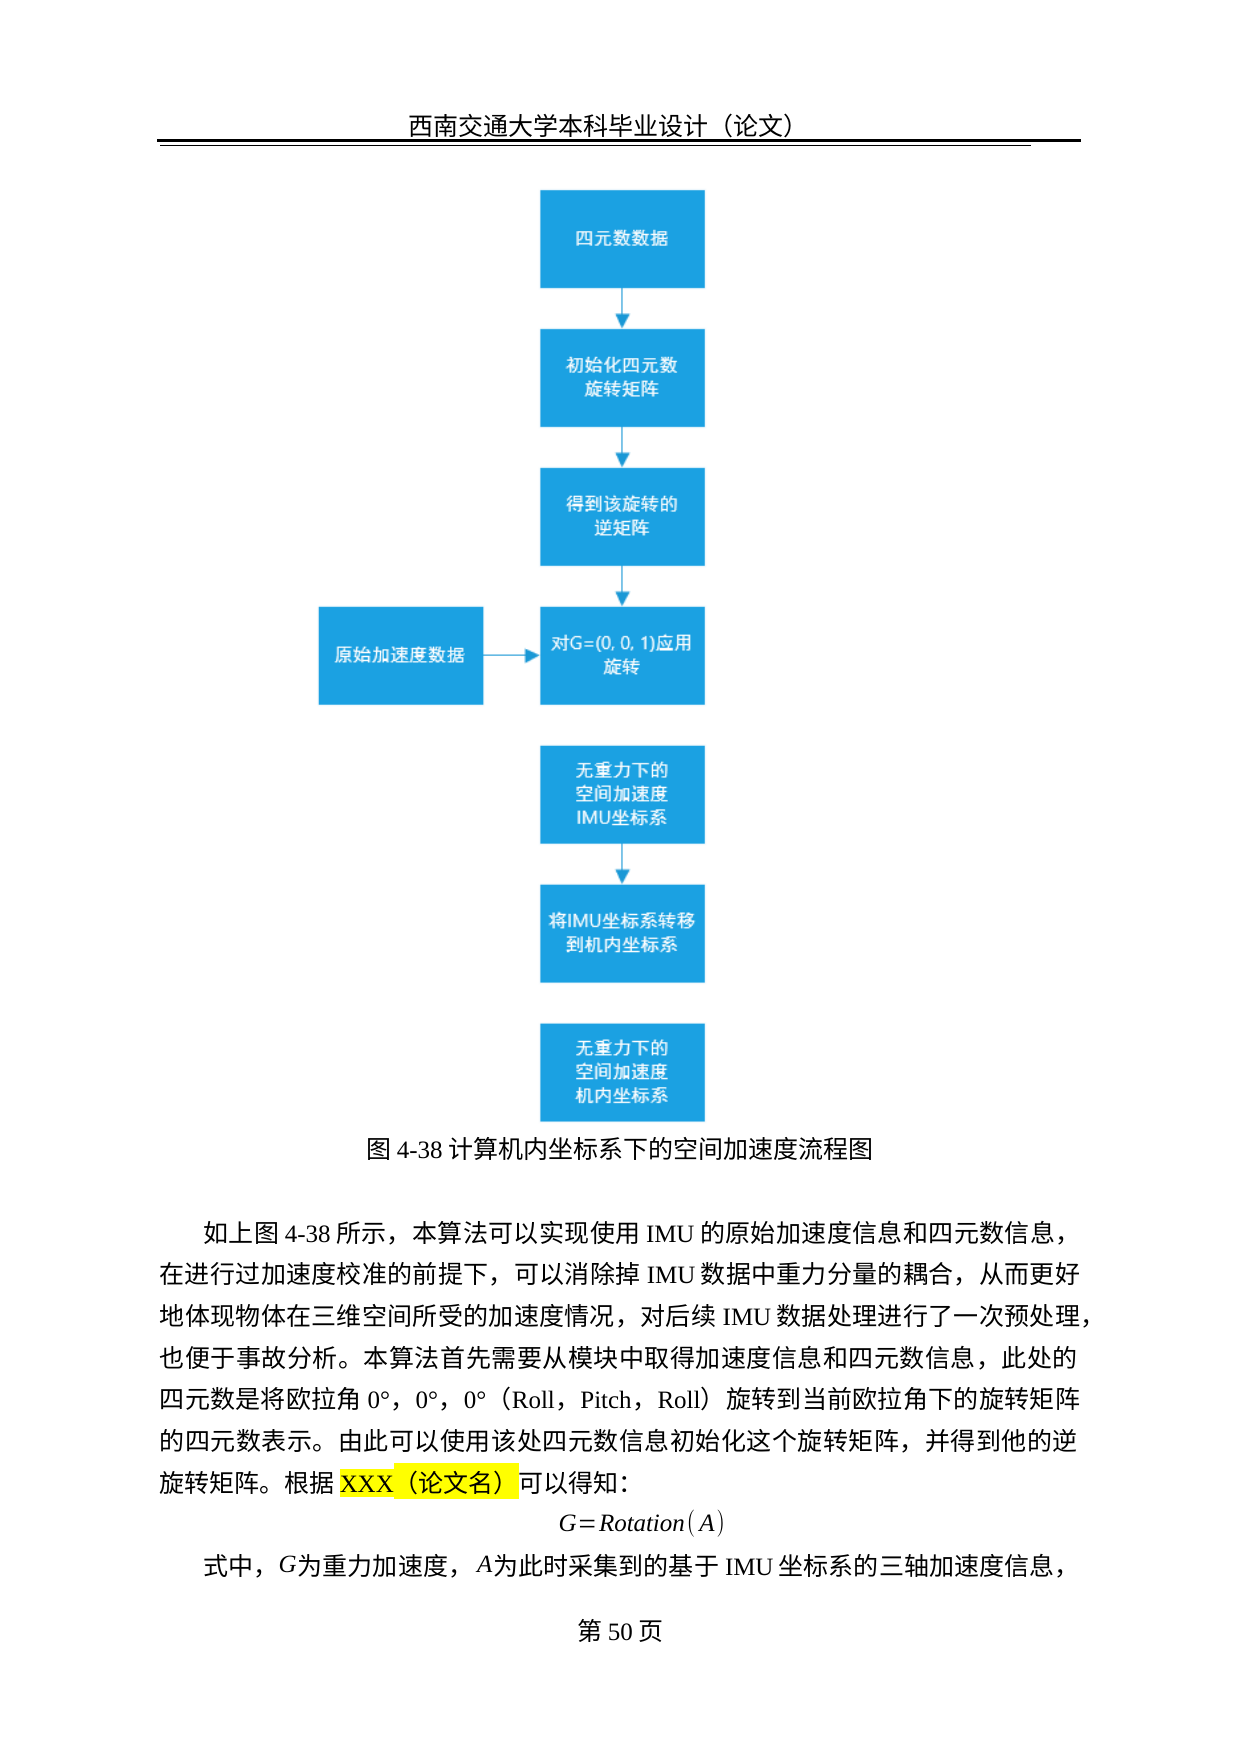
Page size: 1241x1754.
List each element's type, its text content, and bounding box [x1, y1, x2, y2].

picture [315, 185, 709, 1127]
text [159, 1544, 1081, 1585]
text 如上图4-38所示，本算法可以实现使用IMU的原始加速度信息和四元数信息，在进行过加速度校准的前提下，可以消除掉IMU数据中重力分量的耦合，从而更好地体现物体在三维空间所受的加速度情况，对后续IMU数据处理进行了一次预处理，也便于事故分析。本算法首先需要从模块中取得加速度信息和四元数信息，此处的四元数是将欧拉角0°，0°，0°（Roll，Pitch，Roll）旋转到当前欧拉角下的旋转矩阵的四元数表示。由此可以使用该处四元数信息初始化这个旋转矩阵，并得到他的逆旋转矩阵。根据XXX（论文名）可以得知： [159, 1210, 1081, 1502]
